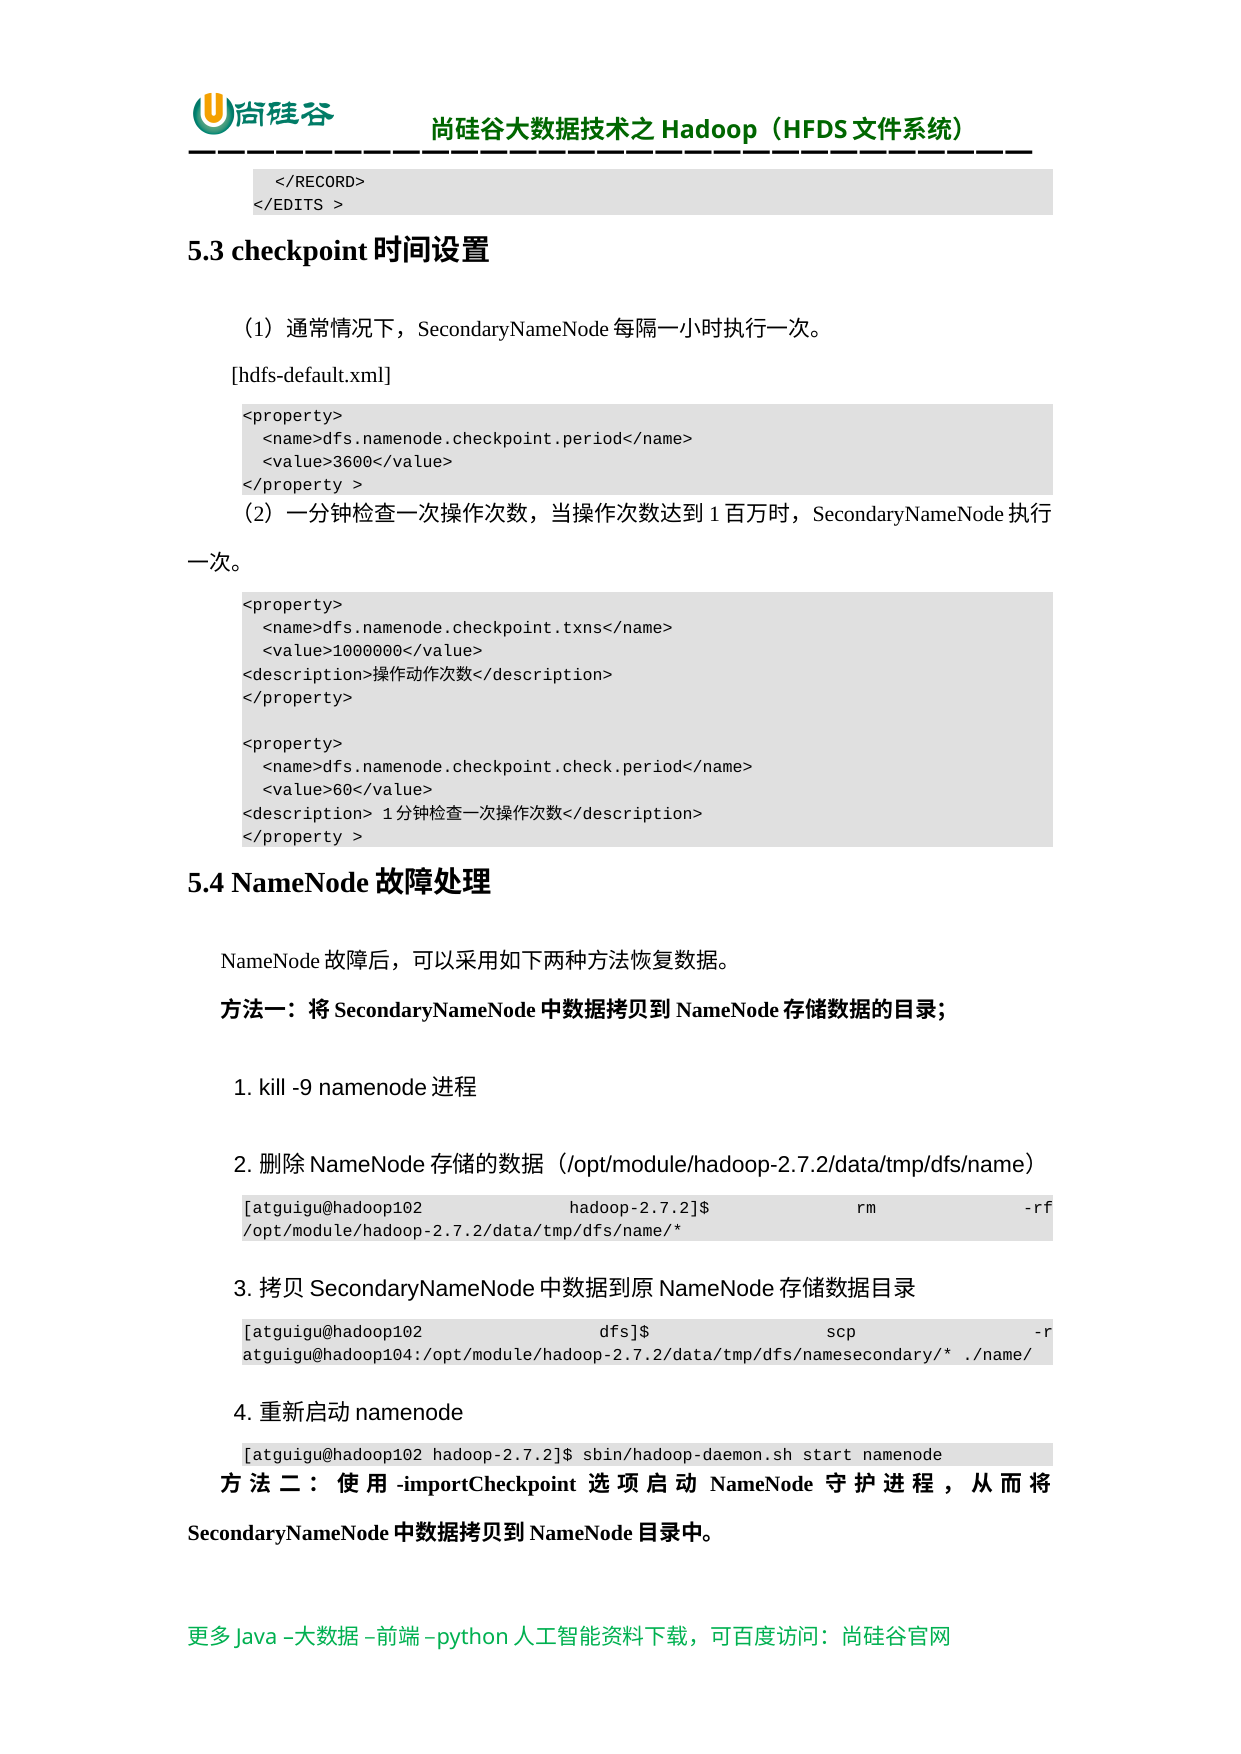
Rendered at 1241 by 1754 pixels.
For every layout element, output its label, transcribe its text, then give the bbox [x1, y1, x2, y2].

text 1. kill -9 namenode进程 [187, 1052, 1053, 1117]
text [atguigu@hadoop102 hadoop-2.7.2]$ sbin/hadoop-daemon.sh start namenode [242, 1443, 1053, 1466]
text <description>操作动作次数</description> [242, 661, 1053, 686]
text 3. 拷贝SecondaryNameNode中数据到原NameNode存储数据目录 [187, 1254, 1053, 1319]
text </EDITS > [253, 192, 1053, 215]
text <value>1000000</value> [242, 638, 1053, 661]
text 2. 删除NameNode存储的数据（/opt/module/hadoop-2.7.2/data/tmp/dfs/name） [187, 1130, 1053, 1195]
text <property> [242, 404, 1053, 427]
subtitle 5.3 checkpoint时间设置 [187, 215, 1053, 280]
text <value>3600</value> [242, 449, 1053, 472]
text <property> [242, 731, 1053, 754]
text （1）通常情况下，SecondaryNameNode每隔一小时执行一次。 [187, 310, 1053, 343]
picture [187, 88, 338, 139]
subtitle 5.4 NameNode故障处理 [187, 847, 1053, 912]
text （2）一分钟检查一次操作次数，当操作次数达到1百万时，SecondaryNameNode执行一次。 [187, 495, 1053, 577]
text </property> [242, 686, 1053, 708]
text NameNode故障后，可以采用如下两种方法恢复数据。 [187, 943, 1053, 975]
text </RECORD> [253, 169, 1053, 192]
text <value>60</value> [242, 777, 1053, 800]
text <property> [242, 592, 1053, 615]
text 方法二：使用-importCheckpoint选项启动NameNode守护进程，从而将SecondaryNameNode中数据拷贝到NameNode目录中。 [187, 1466, 1053, 1547]
text <name>dfs.namenode.checkpoint.txns</name> [242, 615, 1053, 638]
text <name>dfs.namenode.checkpoint.period</name> [242, 427, 1053, 449]
text [hdfs-default.xml] [187, 359, 1053, 391]
text [atguigu@hadoop102 hadoop-2.7.2]$ rm -rf /opt/module/hadoop-2.7.2/data/tmp/dfs/name/* [242, 1195, 1053, 1241]
text 方法一：将SecondaryNameNode中数据拷贝到NameNode存储数据的目录； [187, 991, 1053, 1024]
text [atguigu@hadoop102 dfs]$ scp -r atguigu@hadoop104:/opt/module/hadoop-2.7.2/data/tmp/dfs/namesecondary/* ./name/ [242, 1319, 1053, 1365]
text </property > [242, 824, 1053, 847]
text <description> 1分钟检查一次操作次数</description> [242, 800, 1053, 824]
text 4. 重新启动namenode [187, 1378, 1053, 1443]
text </property > [242, 472, 1053, 495]
text <name>dfs.namenode.checkpoint.check.period</name> [242, 754, 1053, 777]
